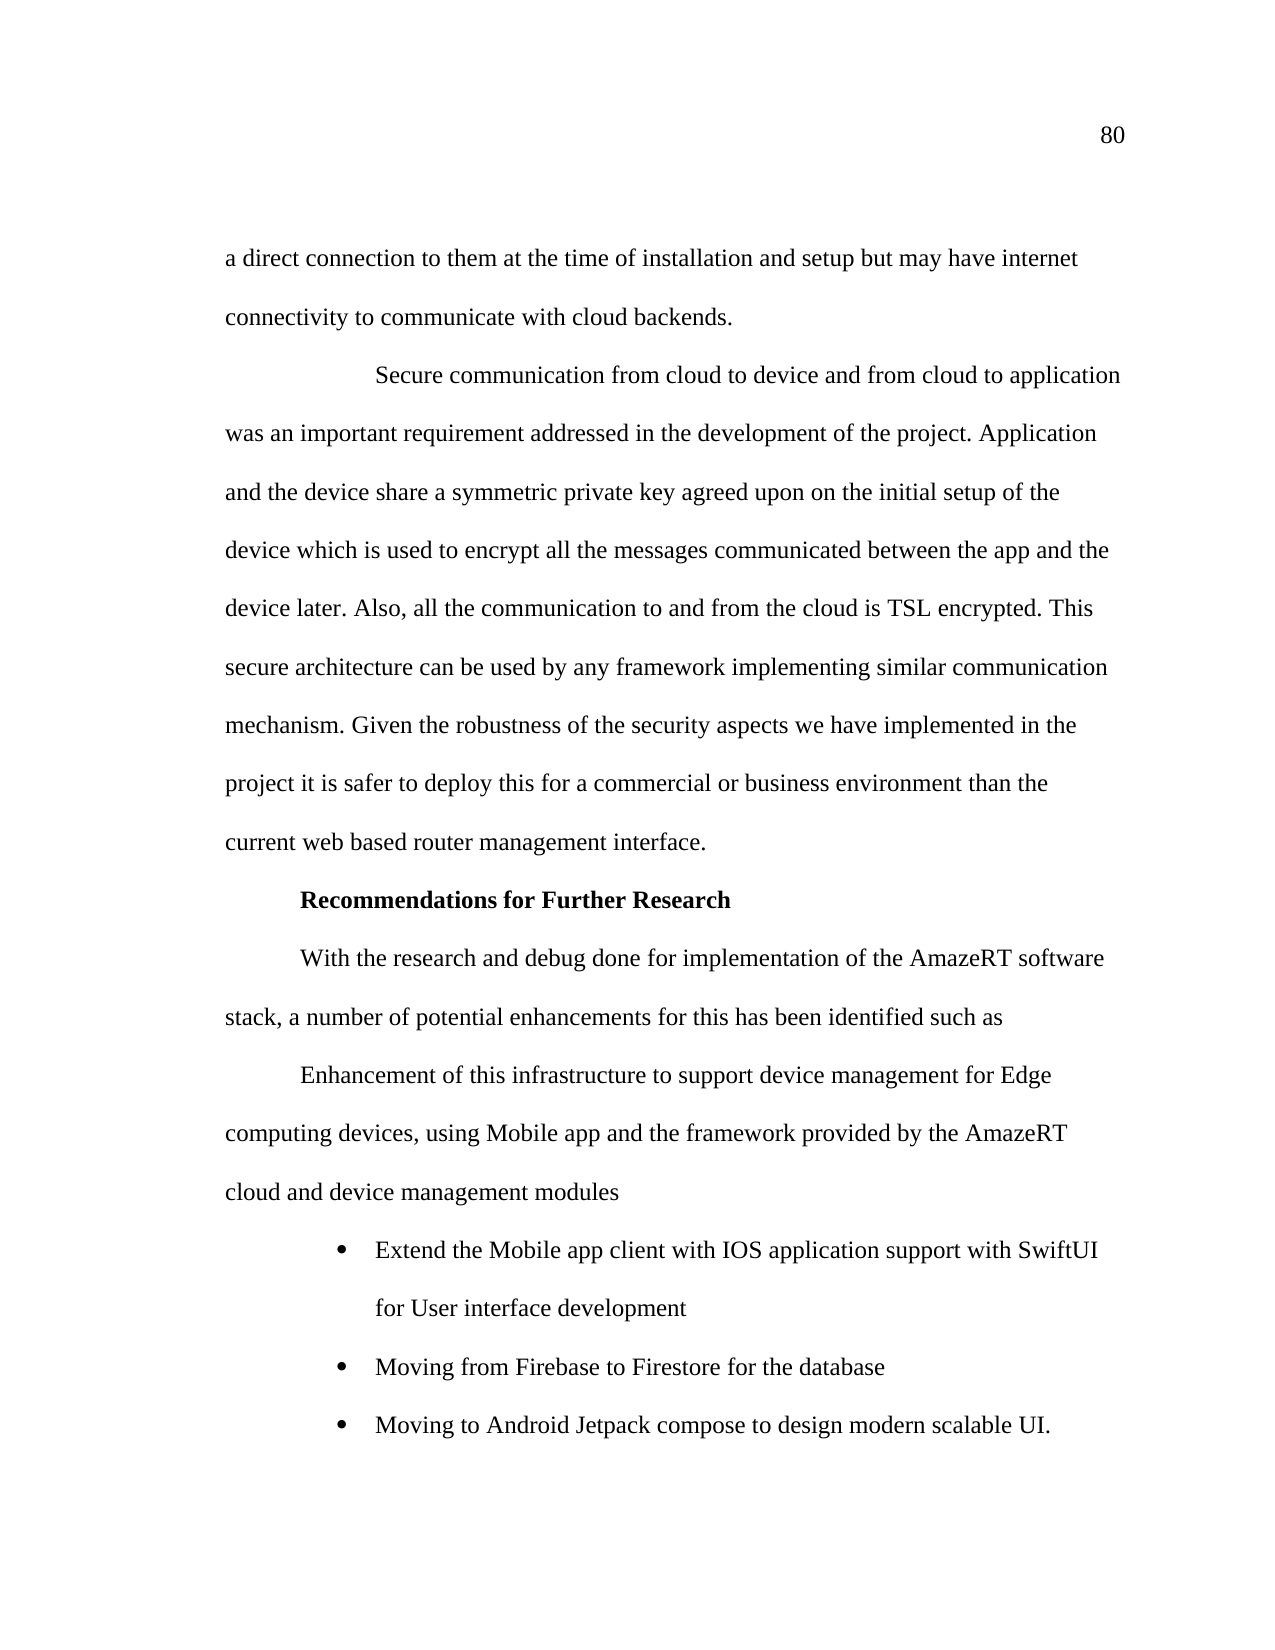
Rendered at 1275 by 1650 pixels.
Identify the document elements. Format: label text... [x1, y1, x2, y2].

text Secure communication from cloud to device and from cloud to application was an important requirement addressed in the development of the project. Application and the device share a symmetric private key agreed upon on the initial setup of the device which is used to encrypt all the messages communicated between the app and the device later. Also, all the communication to and from the cloud is TSL encrypted. This secure architecture can be used by any framework implementing similar communication mechanism. Given the robustness of the security aspects we have implemented in the project it is safer to deploy this for a commercial or business environment than the current web based router management interface. [225, 337, 1125, 862]
list Moving from Firebase to Firestore for the database [337, 1328, 1125, 1387]
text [225, 220, 1125, 337]
text Enhancement of this infrastructure to support device management for Edge computing devices, using Mobile app and the framework provided by the AmazeRT cloud and device management modules [225, 1037, 1125, 1212]
list Extend the Mobile app client with IOS application support with SwiftUI for User interface development [337, 1212, 1125, 1328]
list Moving to Android Jetpack compose to design modern scalable UI. [337, 1387, 1125, 1445]
subtitle Recommendations for Further Research [225, 862, 1125, 920]
text With the research and debug done for implementation of the AmazeRT software stack, a number of potential enhancements for this has been identified such as [225, 920, 1125, 1037]
